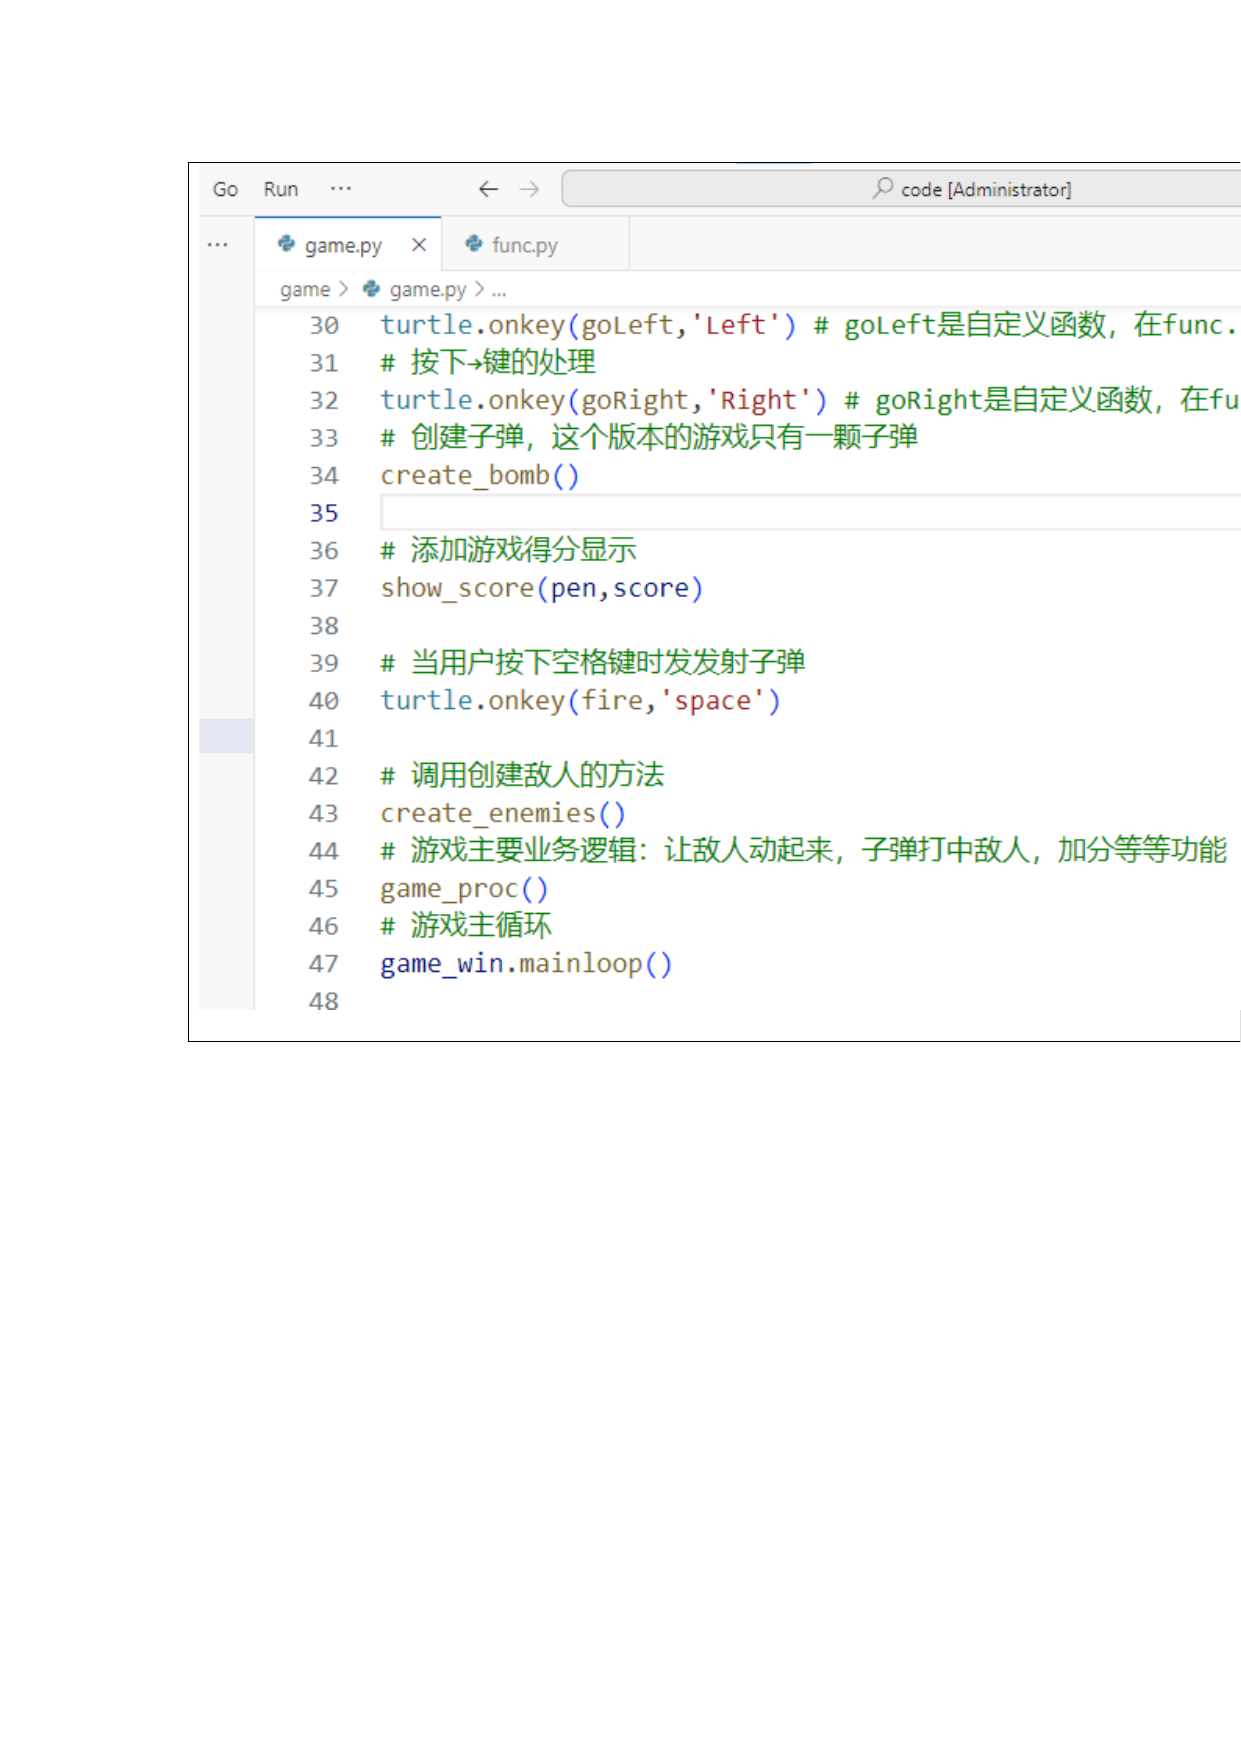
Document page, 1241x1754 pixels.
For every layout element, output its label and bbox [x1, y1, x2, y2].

table_cell [189, 163, 1240, 1041]
picture [199, 163, 1241, 1010]
